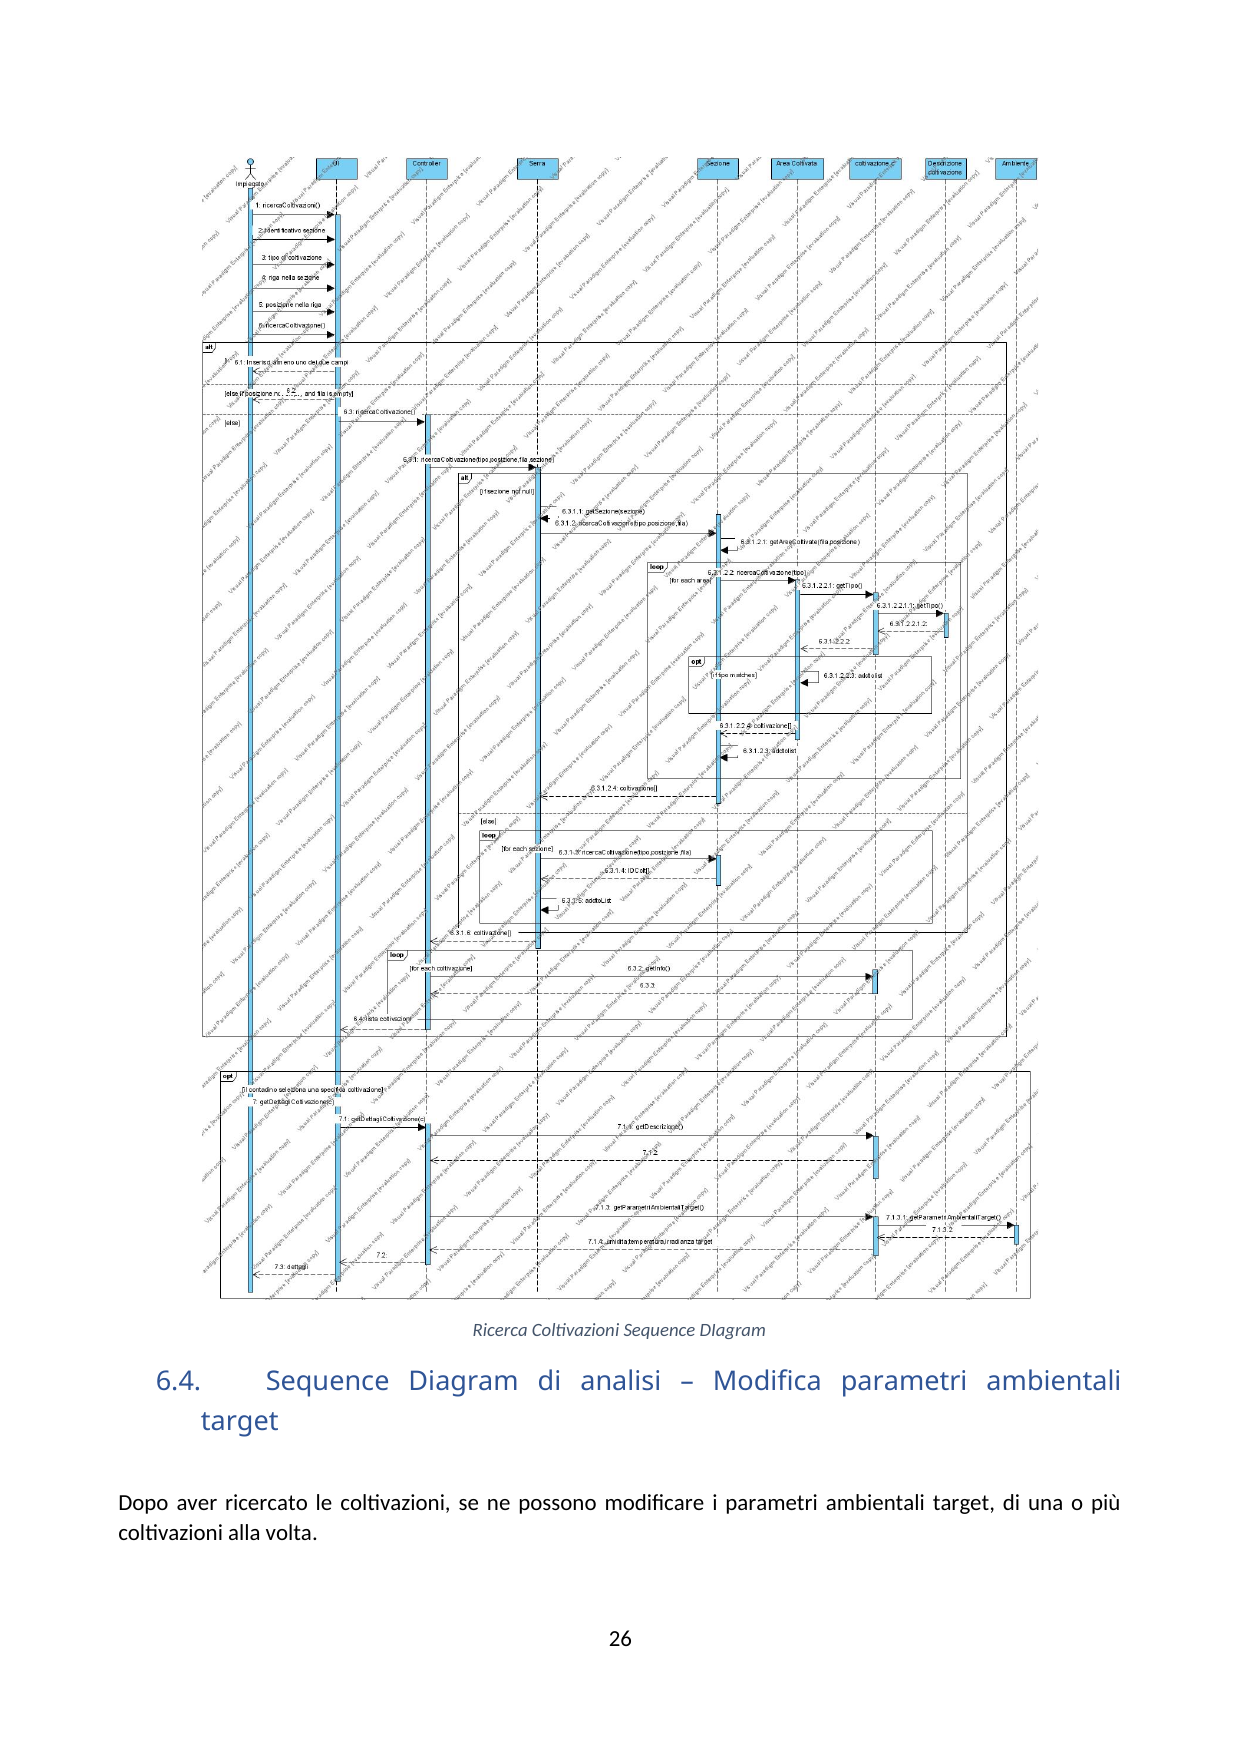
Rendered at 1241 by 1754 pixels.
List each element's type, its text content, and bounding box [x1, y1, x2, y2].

text Ricerca Coltivazioni Sequence DIagram [118, 1318, 1122, 1341]
subtitle Sequence Diagram di analisi – Modifica parametri ambientali target [156, 1362, 1122, 1438]
text Dopo aver ricercato le coltivazioni, se ne possono modificare i parametri ambientali target, di una o più coltivazioni alla volta. [118, 1488, 1122, 1547]
picture [202, 157, 1039, 1300]
